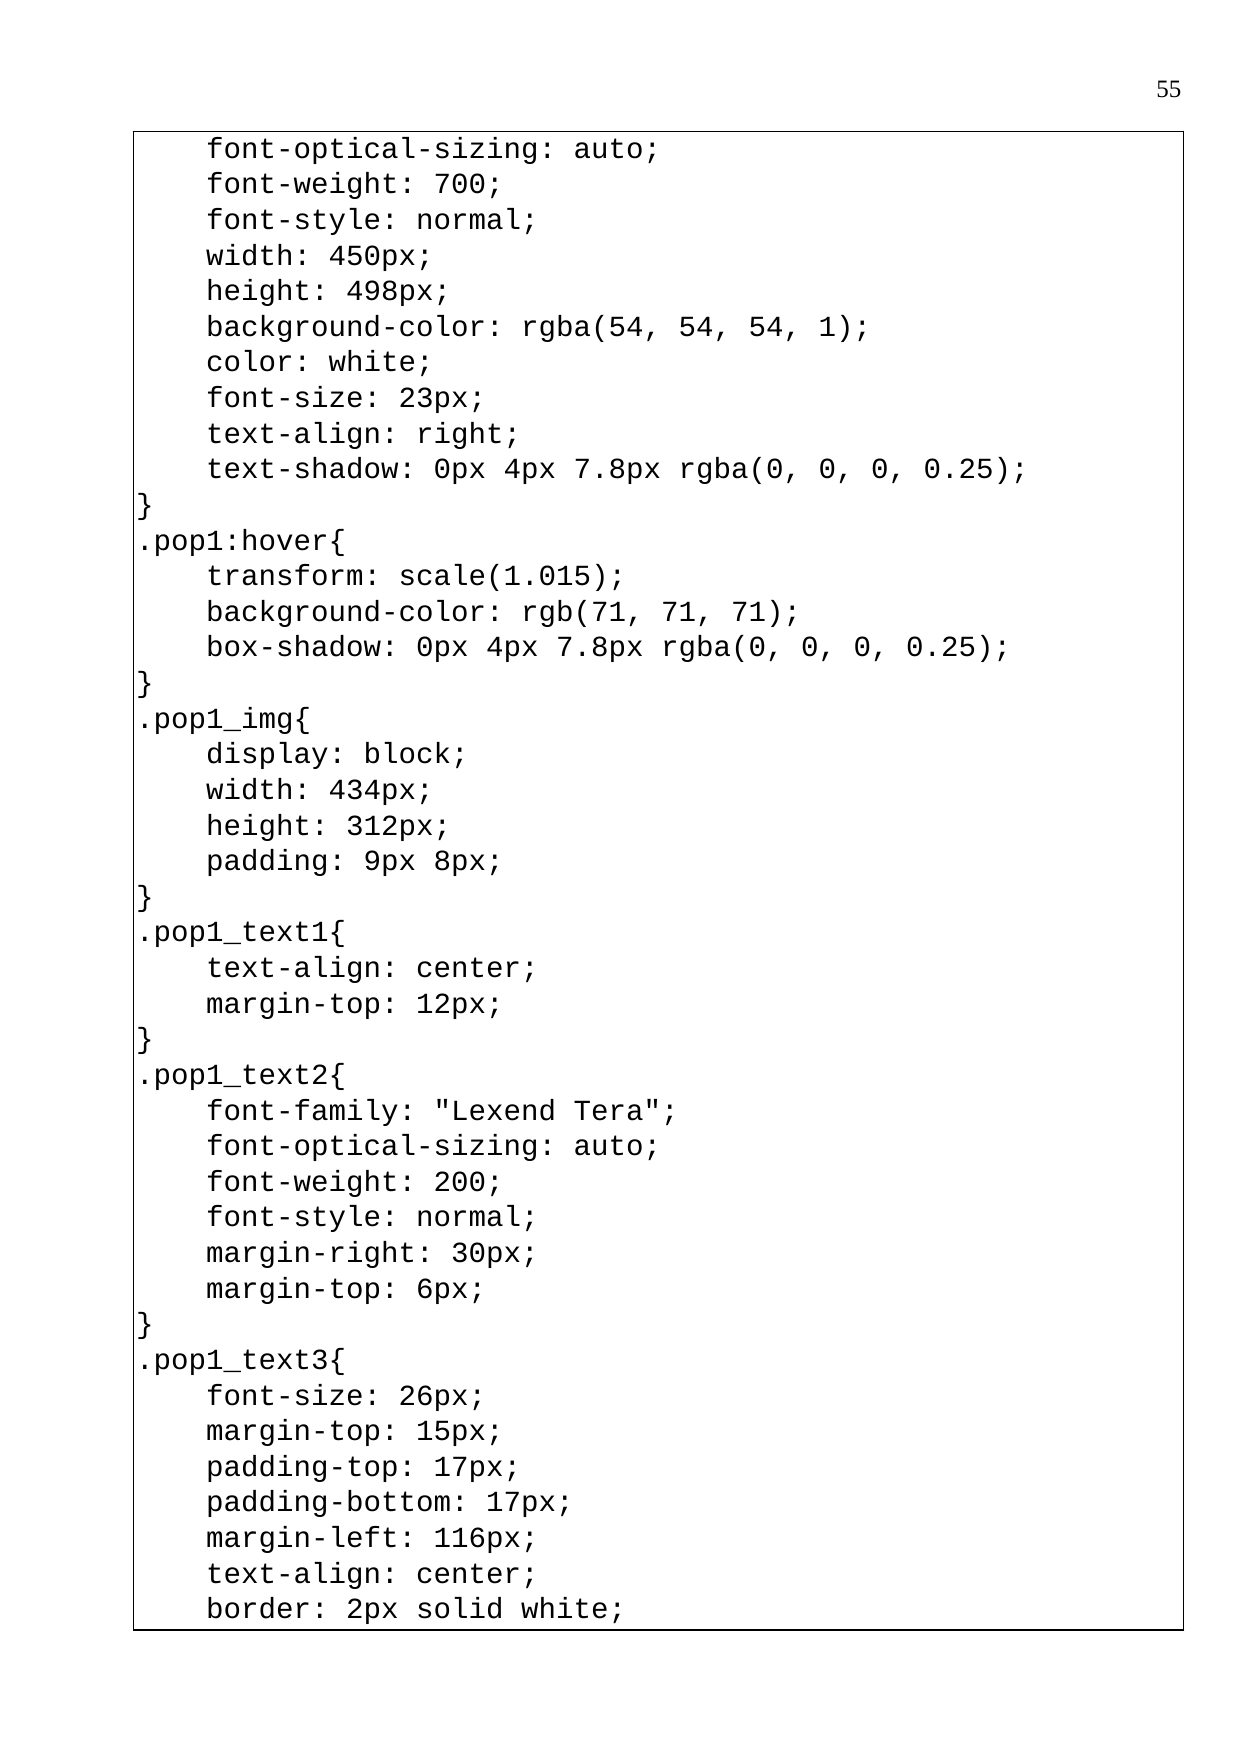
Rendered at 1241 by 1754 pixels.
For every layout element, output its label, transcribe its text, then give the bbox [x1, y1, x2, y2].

text color: white; [134, 344, 1183, 380]
text width: 434px; [134, 772, 1183, 807]
text font-family: "Lexend Tera"; [134, 1092, 1183, 1128]
text margin-top: 6px; [134, 1271, 1183, 1306]
text } [134, 879, 1183, 914]
text font-optical-sizing: auto; [134, 132, 1183, 166]
text display: block; [134, 736, 1183, 772]
text margin-right: 30px; [134, 1235, 1183, 1271]
text } [134, 487, 1183, 522]
text font-size: 23px; [134, 380, 1183, 416]
text .pop1_text1{ [134, 914, 1183, 950]
text .pop1:hover{ [134, 522, 1183, 558]
text .pop1_img{ [134, 701, 1183, 736]
text height: 498px; [134, 273, 1183, 309]
text box-shadow: 0px 4px 7.8px rgba(0, 0, 0, 0.25); [134, 629, 1183, 665]
text .pop1_text3{ [134, 1342, 1183, 1377]
text text-align: center; [134, 1556, 1183, 1591]
text font-style: normal; [134, 202, 1183, 237]
text height: 312px; [134, 807, 1183, 843]
text transform: scale(1.015); [134, 558, 1183, 594]
text background-color: rgb(71, 71, 71); [134, 594, 1183, 629]
text margin-top: 12px; [134, 986, 1183, 1021]
text font-size: 26px; [134, 1377, 1183, 1413]
text background-color: rgba(54, 54, 54, 1); [134, 309, 1183, 344]
text padding: 9px 8px; [134, 843, 1183, 879]
text font-weight: 200; [134, 1164, 1183, 1199]
text margin-left: 116px; [134, 1520, 1183, 1556]
text } [134, 1021, 1183, 1057]
text text-align: center; [134, 950, 1183, 986]
text font-style: normal; [134, 1199, 1183, 1235]
text width: 450px; [134, 237, 1183, 273]
text .pop1_text2{ [134, 1057, 1183, 1092]
text } [134, 1306, 1183, 1342]
text font-optical-sizing: auto; [134, 1128, 1183, 1164]
text border: 2px solid white; [134, 1591, 1183, 1629]
text } [134, 665, 1183, 701]
text text-align: right; [134, 416, 1183, 451]
text padding-bottom: 17px; [134, 1484, 1183, 1520]
text text-shadow: 0px 4px 7.8px rgba(0, 0, 0, 0.25); [134, 451, 1183, 487]
text font-weight: 700; [134, 166, 1183, 202]
text padding-top: 17px; [134, 1449, 1183, 1484]
text margin-top: 15px; [134, 1413, 1183, 1449]
